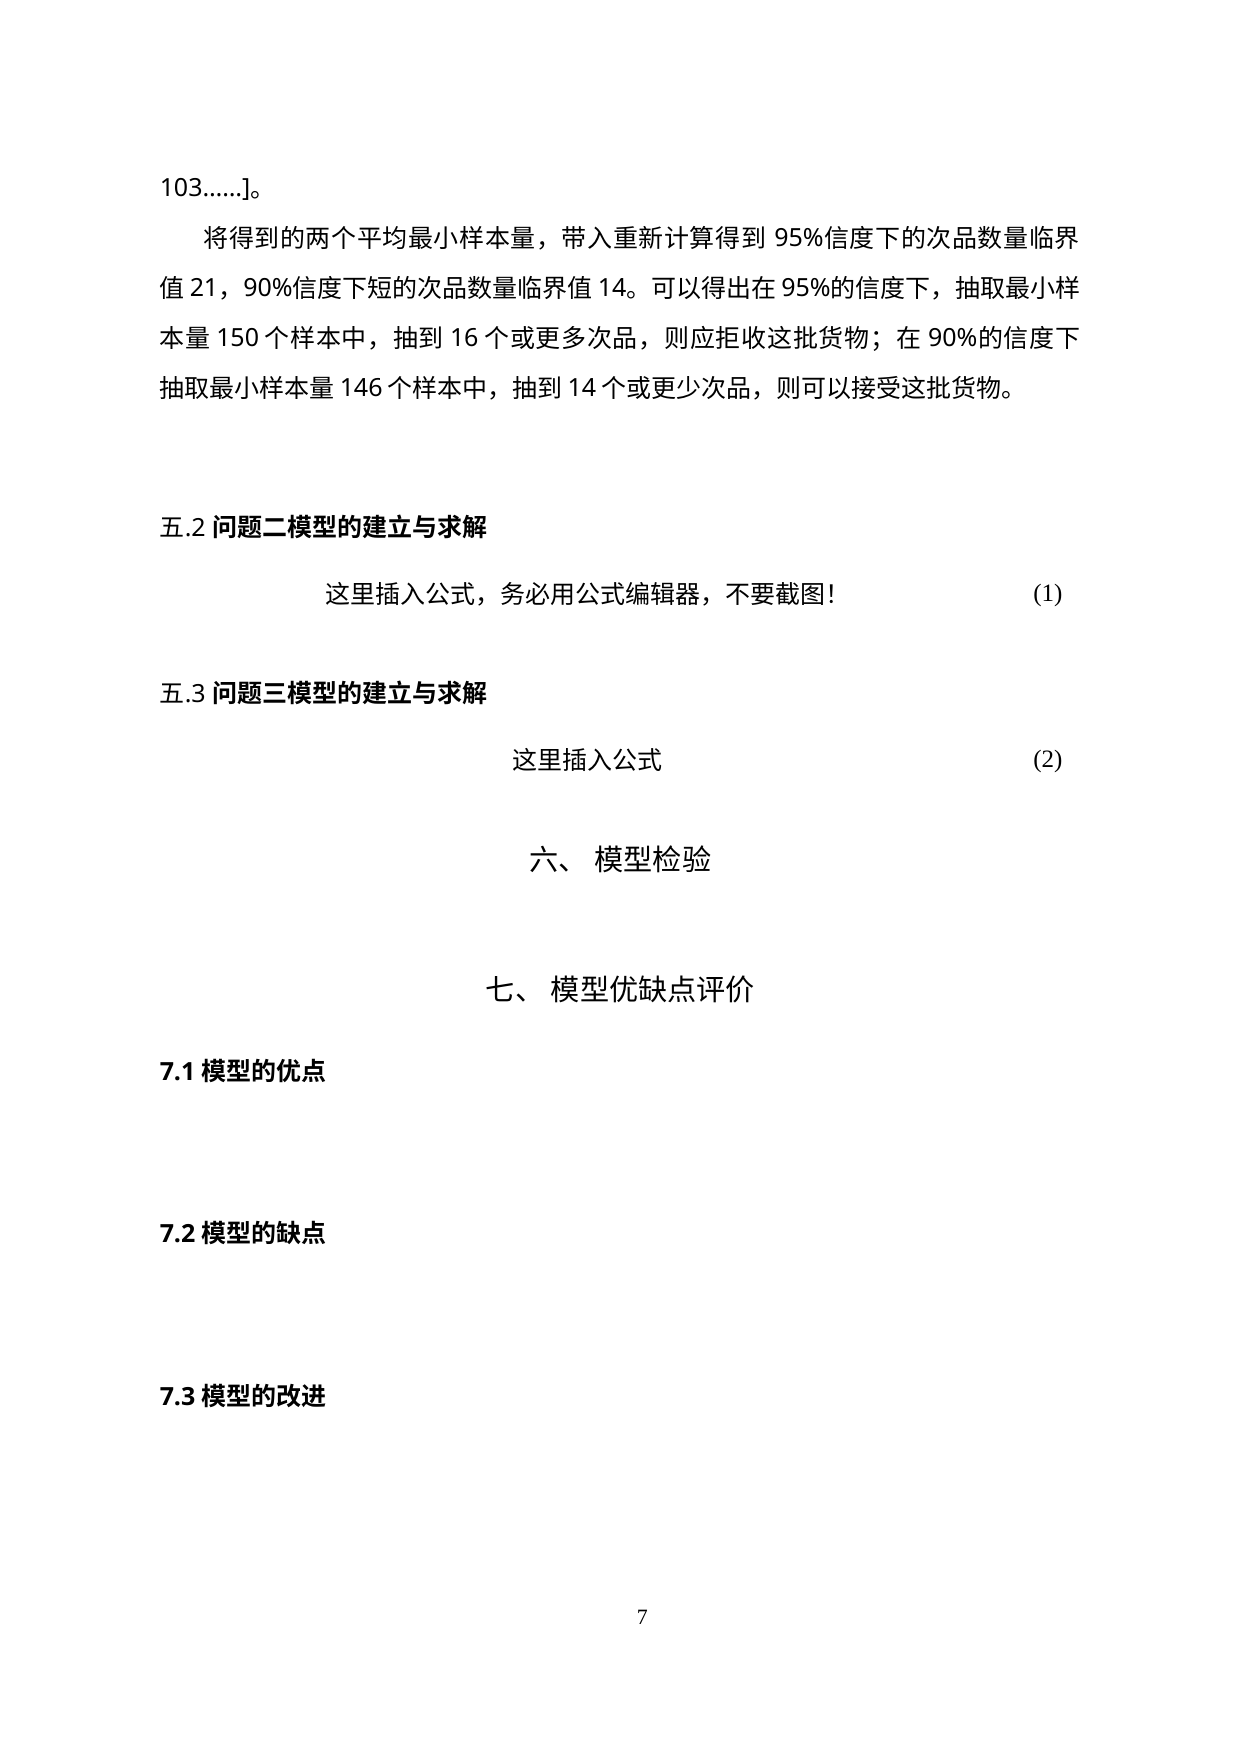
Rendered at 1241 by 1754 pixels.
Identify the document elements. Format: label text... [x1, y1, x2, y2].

table_header () [1015, 741, 1080, 777]
subtitle 问题三模型的建立与求解 [159, 659, 1081, 724]
text 将得到的两个平均最小样本量，带入重新计算得到95%信度下的次品数量临界值21，90%信度下短的次品数量临界值14。可以得出在95%的信度下，抽取最小样本量150个样本中，抽到16个或更多次品，则应拒收这批货物；在 90%的信度下，抽取最小样本量146个样本中，抽到14个或更少次品，则可以接受这批货物。 [159, 212, 1081, 412]
subtitle 问题二模型的建立与求解 [159, 493, 1081, 558]
table_header 这里插入公式 [160, 741, 1015, 777]
table_header () [1015, 574, 1080, 611]
text 7.3 模型的改进 [159, 1362, 1081, 1427]
table_header 这里插入公式，务必用公式编辑器，不要截图！ [160, 574, 1015, 611]
subtitle 模型优缺点评价 [159, 956, 1081, 1021]
text 7.1 模型的优点 [159, 1037, 1081, 1102]
text 7.2 模型的缺点 [159, 1199, 1081, 1264]
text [159, 162, 1081, 212]
subtitle 模型检验 [159, 826, 1081, 891]
